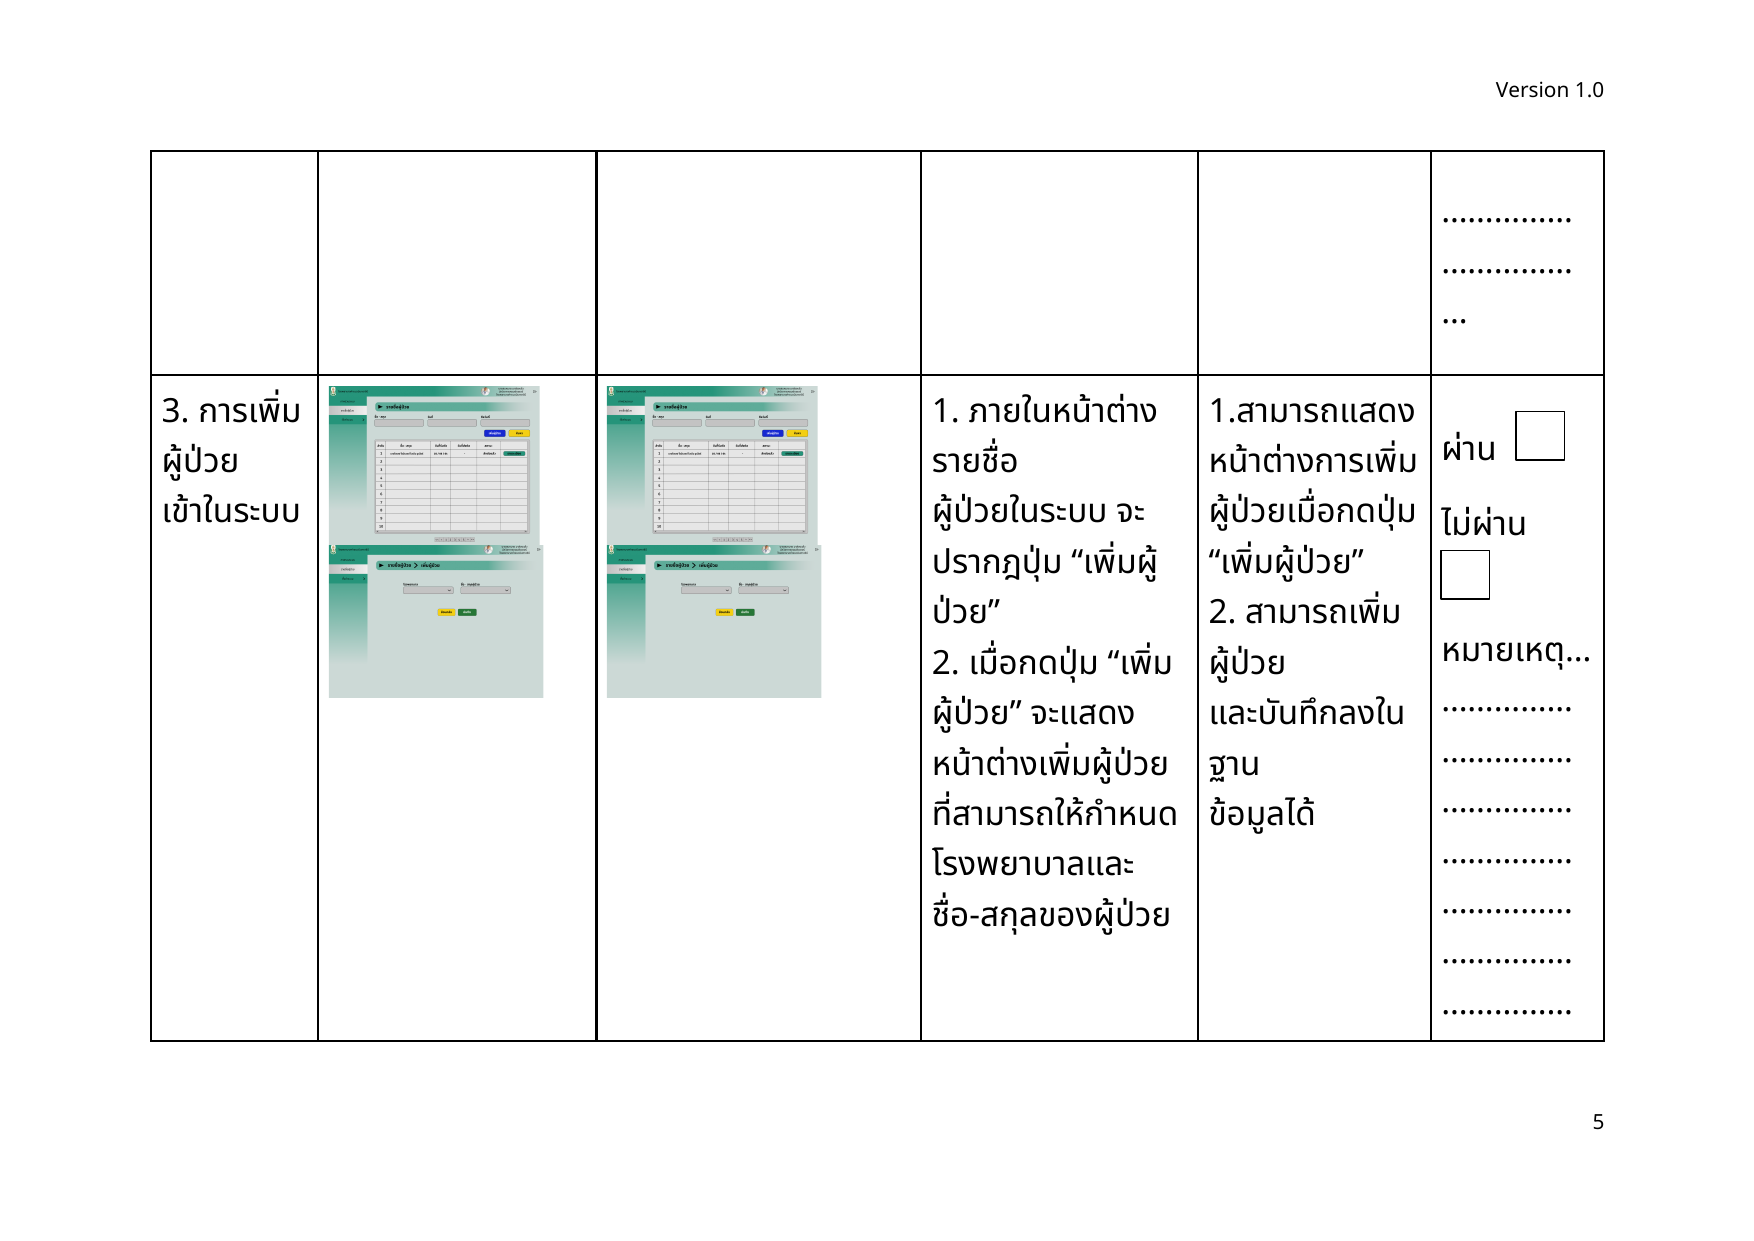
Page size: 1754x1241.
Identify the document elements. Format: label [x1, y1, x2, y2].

table_cell [319, 152, 595, 374]
table_cell [1432, 376, 1603, 1040]
picture [606, 386, 822, 698]
picture [328, 386, 544, 698]
table_cell [922, 376, 1197, 1040]
table_cell [152, 376, 317, 1040]
table_cell [598, 152, 920, 374]
table_cell [1199, 376, 1430, 1040]
table_cell [1199, 152, 1430, 374]
table_cell [922, 152, 1197, 374]
table_cell [598, 376, 920, 1040]
table_cell [1432, 152, 1603, 374]
table_cell [319, 376, 595, 1040]
table_cell [152, 152, 317, 374]
